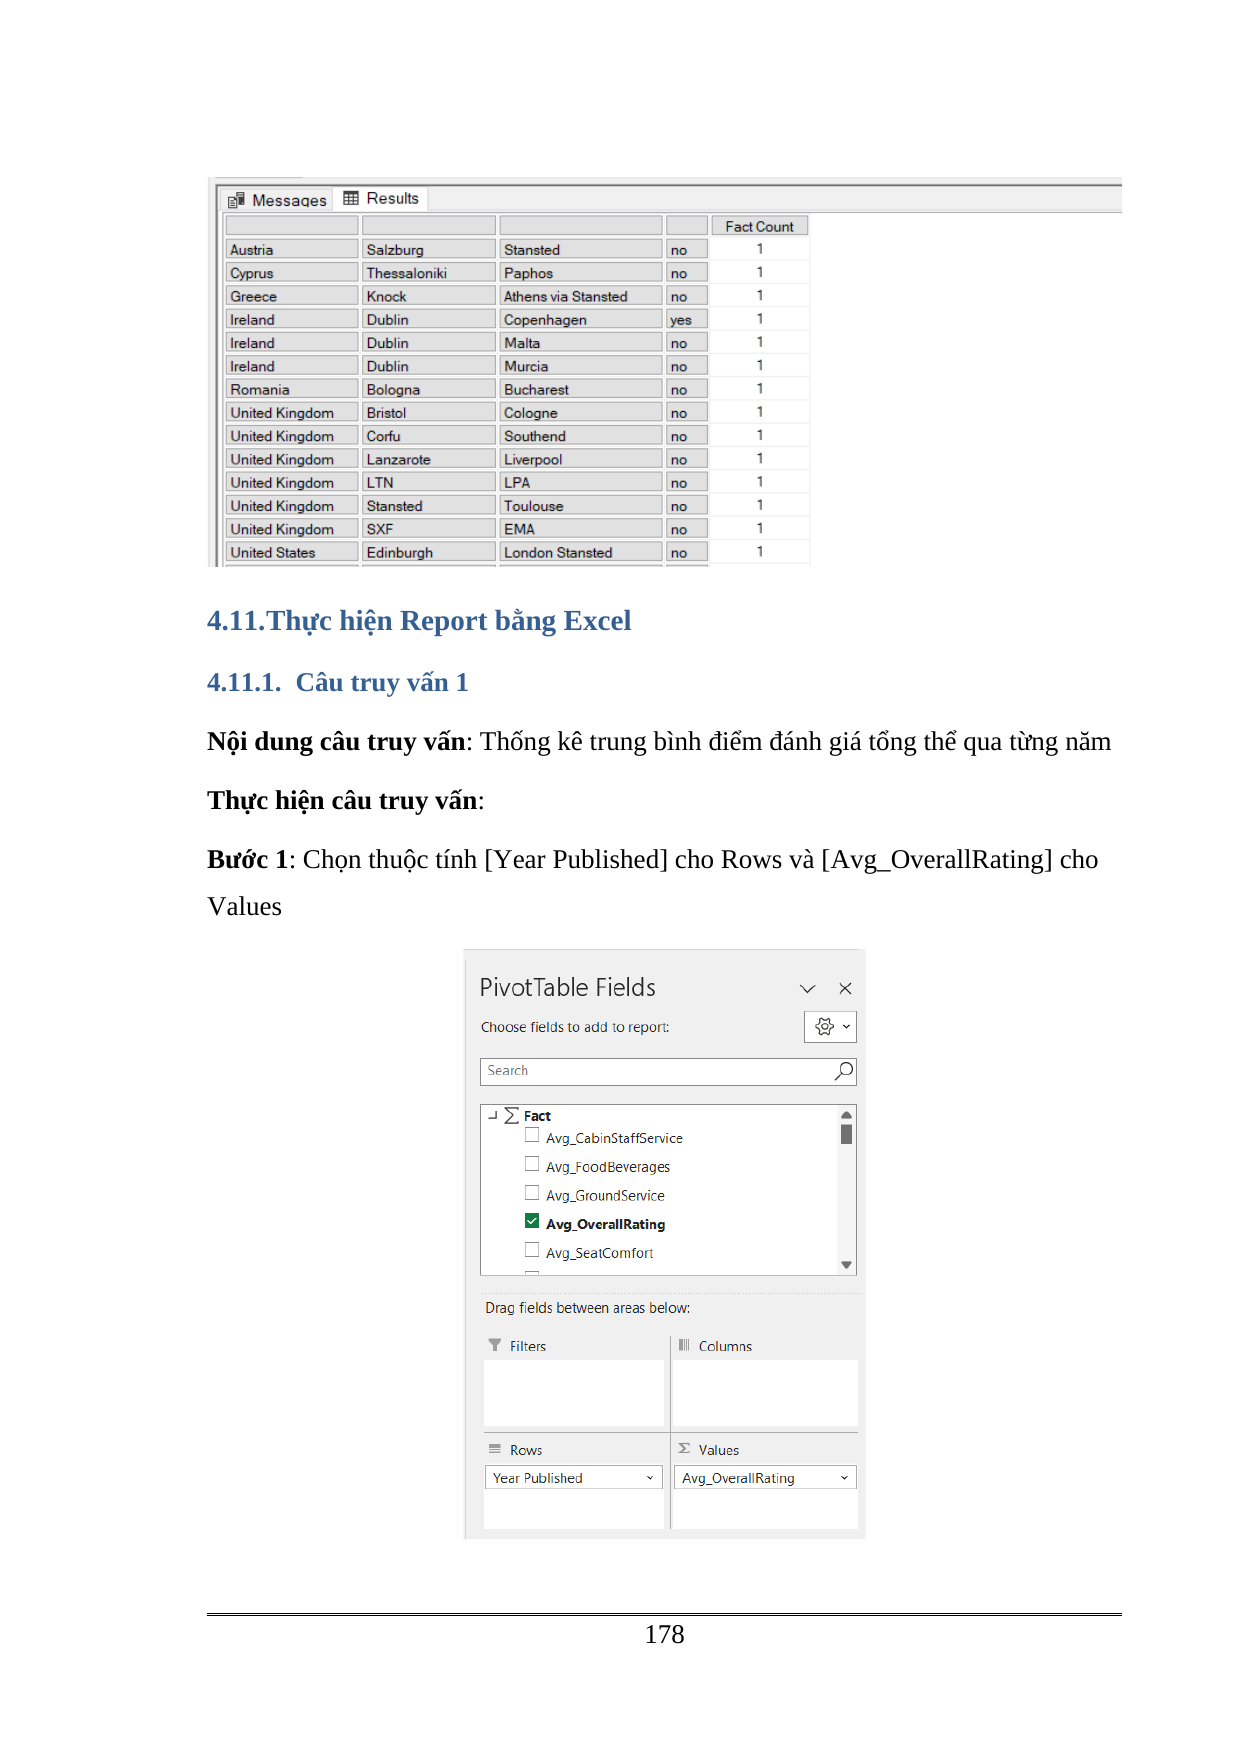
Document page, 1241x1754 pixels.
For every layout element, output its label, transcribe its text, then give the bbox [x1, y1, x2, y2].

subtitle Câu truy vấn 1 [207, 666, 1122, 697]
text Bước 1: Chọn thuộc tính [Year Published] cho Rows và [Avg_OverallRating] cho Values [207, 843, 1122, 921]
subtitle Thực hiện Report bằng Excel [207, 603, 1122, 637]
picture [206, 177, 1123, 567]
text Nội dung câu truy vấn: Thống kê trung bình điểm đánh giá tổng thể qua từng năm [207, 725, 1122, 756]
text Thực hiện câu truy vấn: [207, 784, 1122, 815]
picture [463, 949, 866, 1539]
